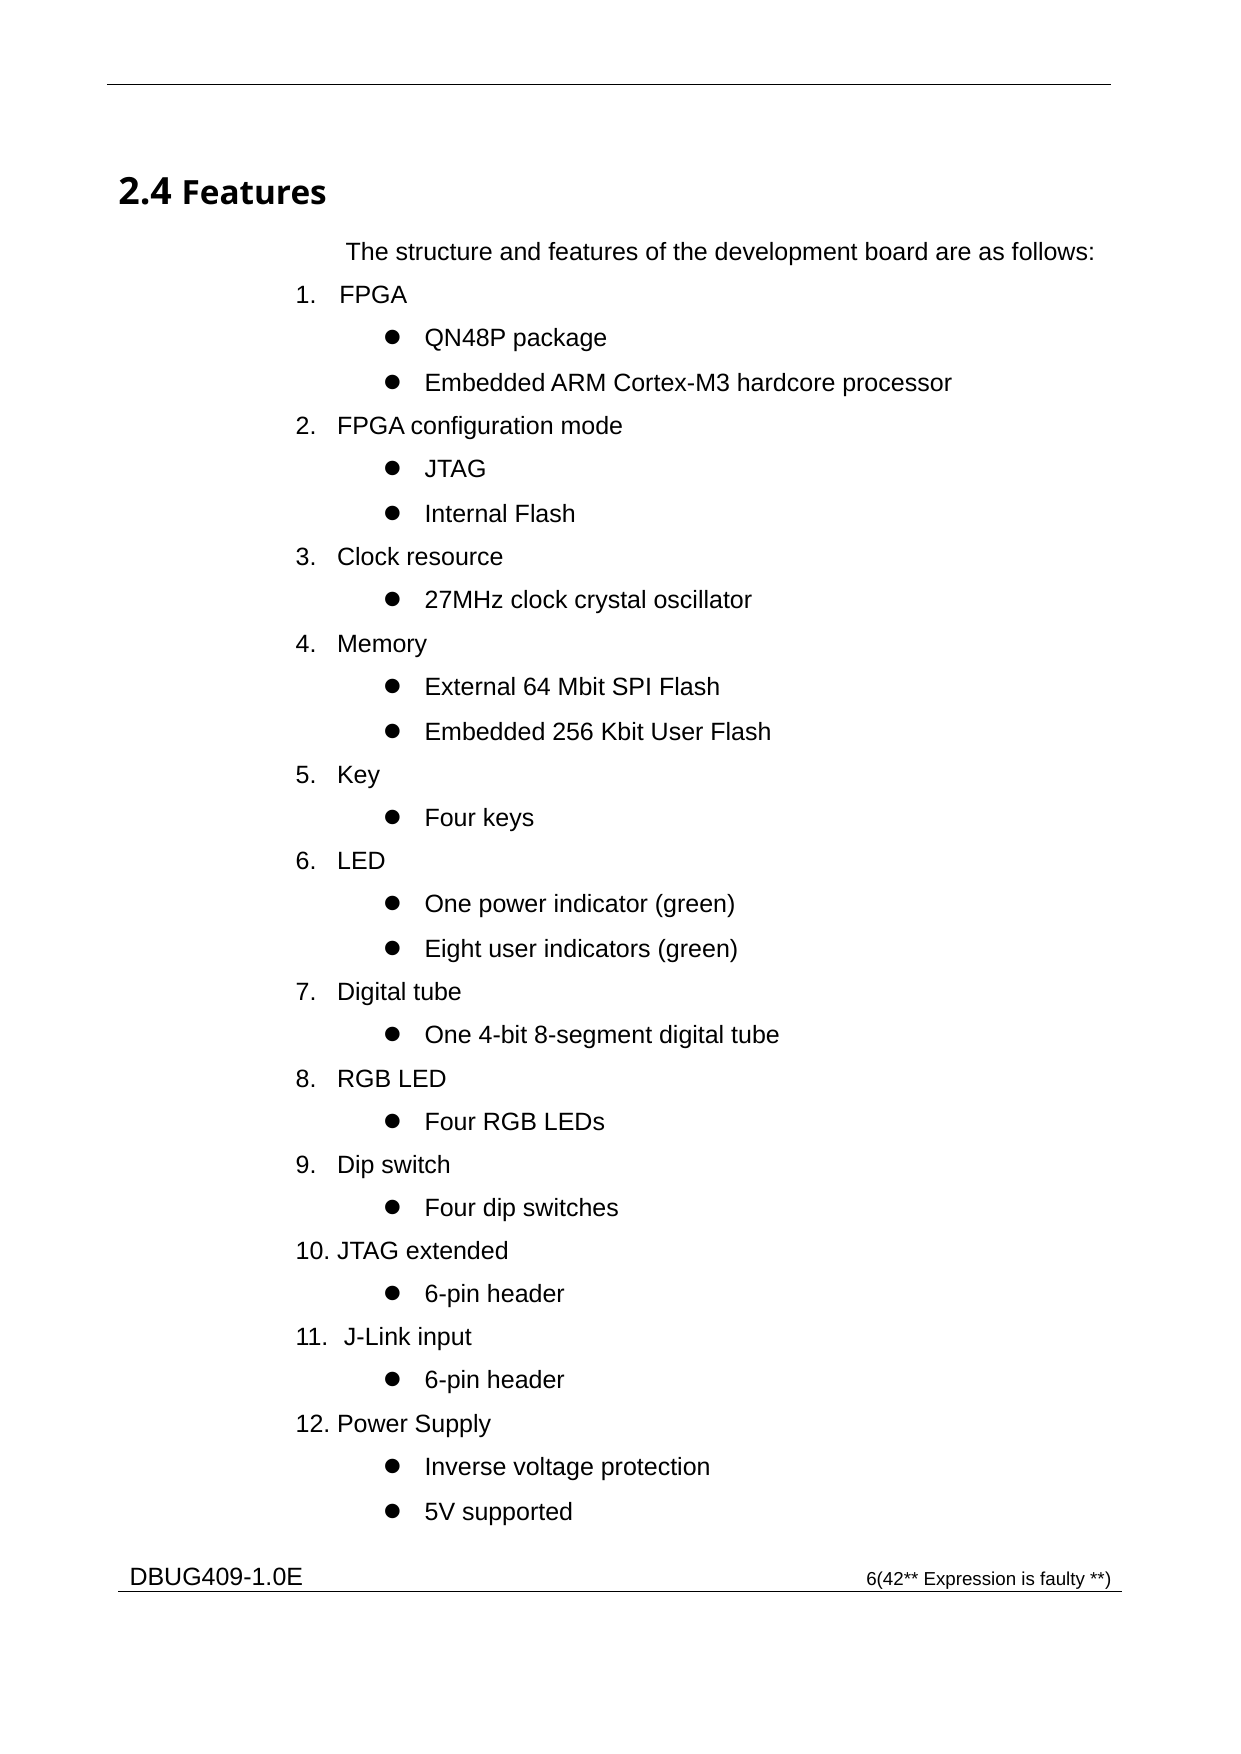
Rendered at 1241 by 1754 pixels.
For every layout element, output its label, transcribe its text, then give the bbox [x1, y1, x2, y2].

text 6-pin header [383, 1277, 1122, 1310]
list JTAG extended [295, 1236, 1122, 1265]
text QN48P package [383, 321, 1122, 353]
text Four RGB LEDs [383, 1105, 1122, 1137]
text JTAG [383, 452, 1122, 485]
list Digital tube [295, 977, 1122, 1006]
list FPGA configuration mode [295, 411, 1122, 440]
list RGB LED [295, 1063, 1122, 1092]
text Four keys [383, 801, 1122, 833]
text Eight user indicators (green) [383, 932, 1122, 965]
text Internal Flash [383, 497, 1122, 530]
list LED [295, 846, 1122, 875]
list Clock resource [295, 542, 1122, 571]
text External 64 Mbit SPI Flash [383, 670, 1122, 702]
list Dip switch [295, 1150, 1122, 1178]
text Embedded 256 Kbit User Flash [383, 715, 1122, 747]
list Memory [295, 628, 1122, 657]
subtitle Features [118, 157, 1122, 222]
text 5V supported [383, 1495, 1122, 1527]
text 6-pin header [383, 1363, 1122, 1396]
text Embedded ARM Cortex-M3 hardcore processor [383, 366, 1122, 398]
text 27MHz clock crystal oscillator [383, 583, 1122, 616]
text The structure and features of the development board are as follows: [295, 235, 1122, 267]
text Four dip switches [383, 1191, 1122, 1223]
text One power indicator (green) [383, 887, 1122, 920]
list Power Supply [295, 1408, 1122, 1437]
list J-Link input [295, 1322, 1122, 1351]
list FPGA [295, 280, 1122, 308]
text Inverse voltage protection [383, 1450, 1122, 1482]
list Key [295, 760, 1122, 788]
text One 4-bit 8-segment digital tube [383, 1018, 1122, 1051]
